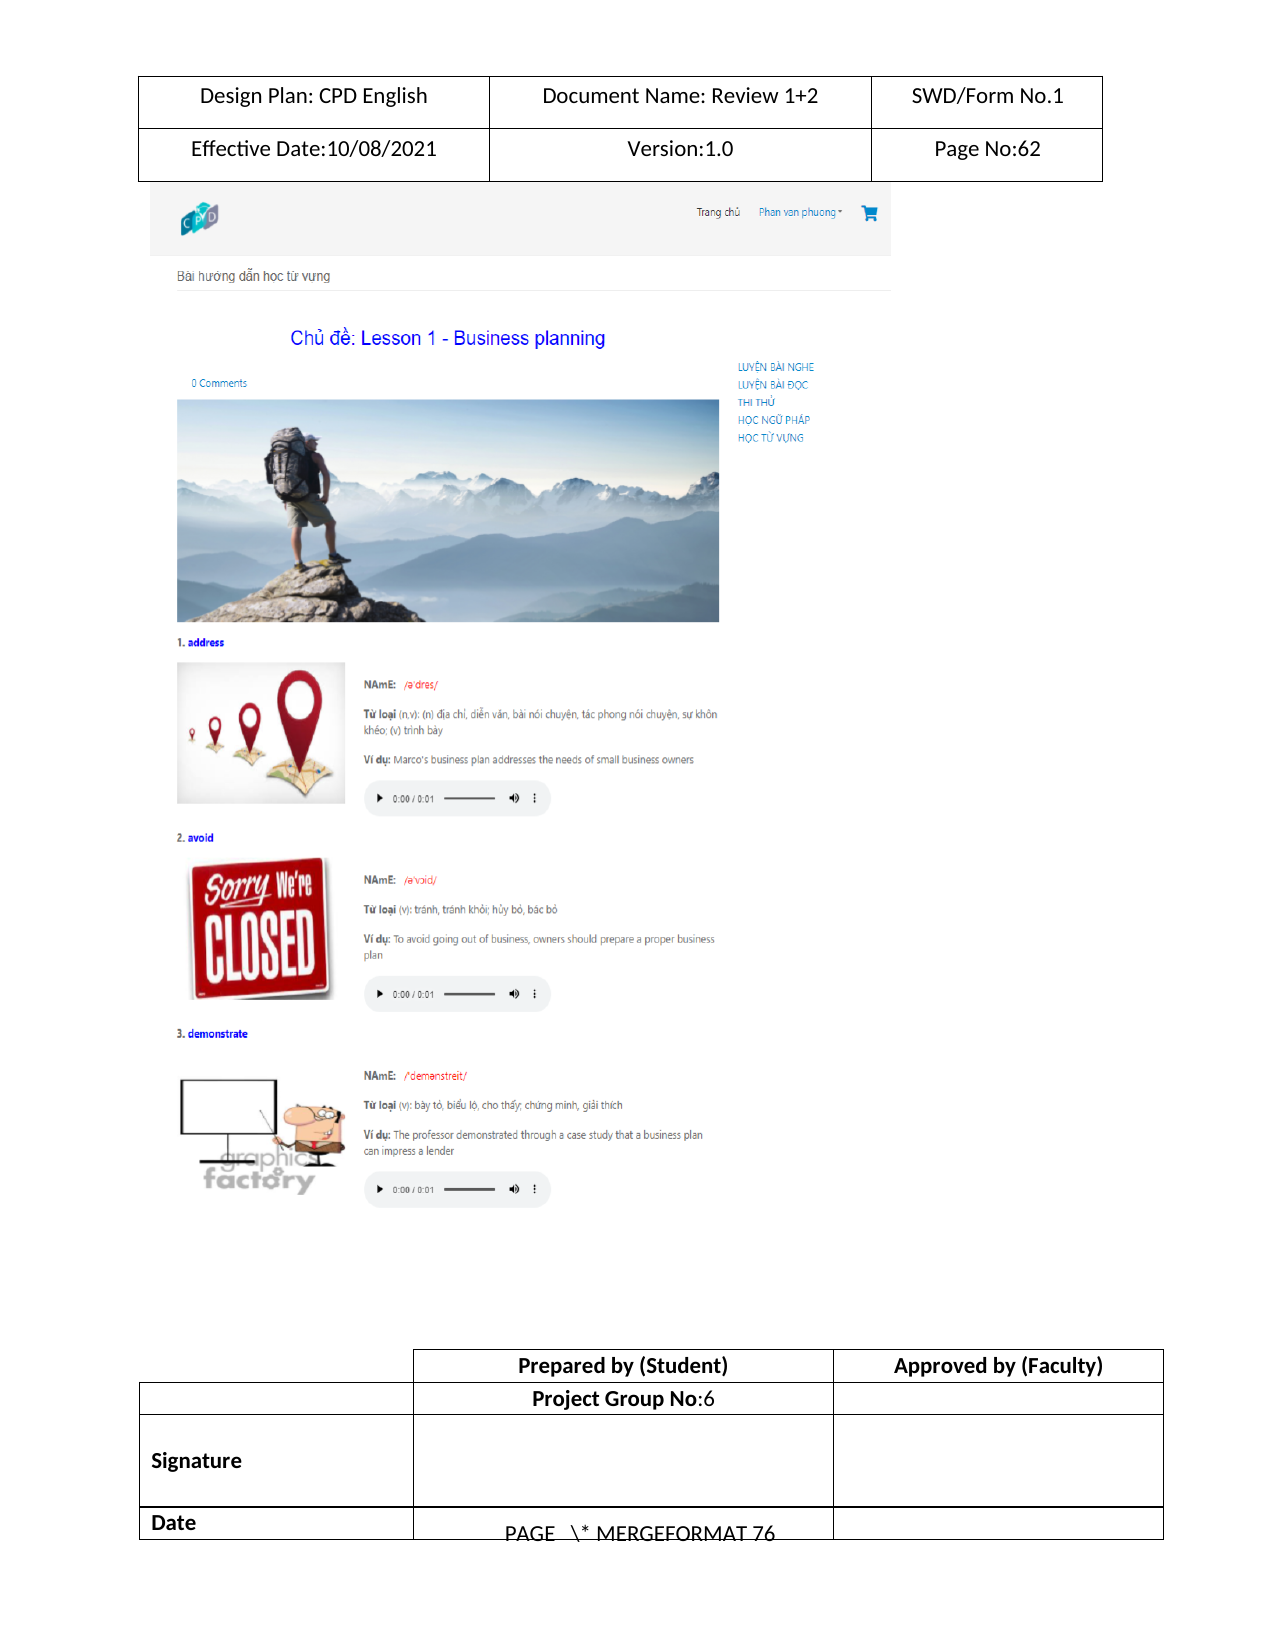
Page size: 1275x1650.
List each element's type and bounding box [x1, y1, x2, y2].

picture [150, 182, 891, 1214]
